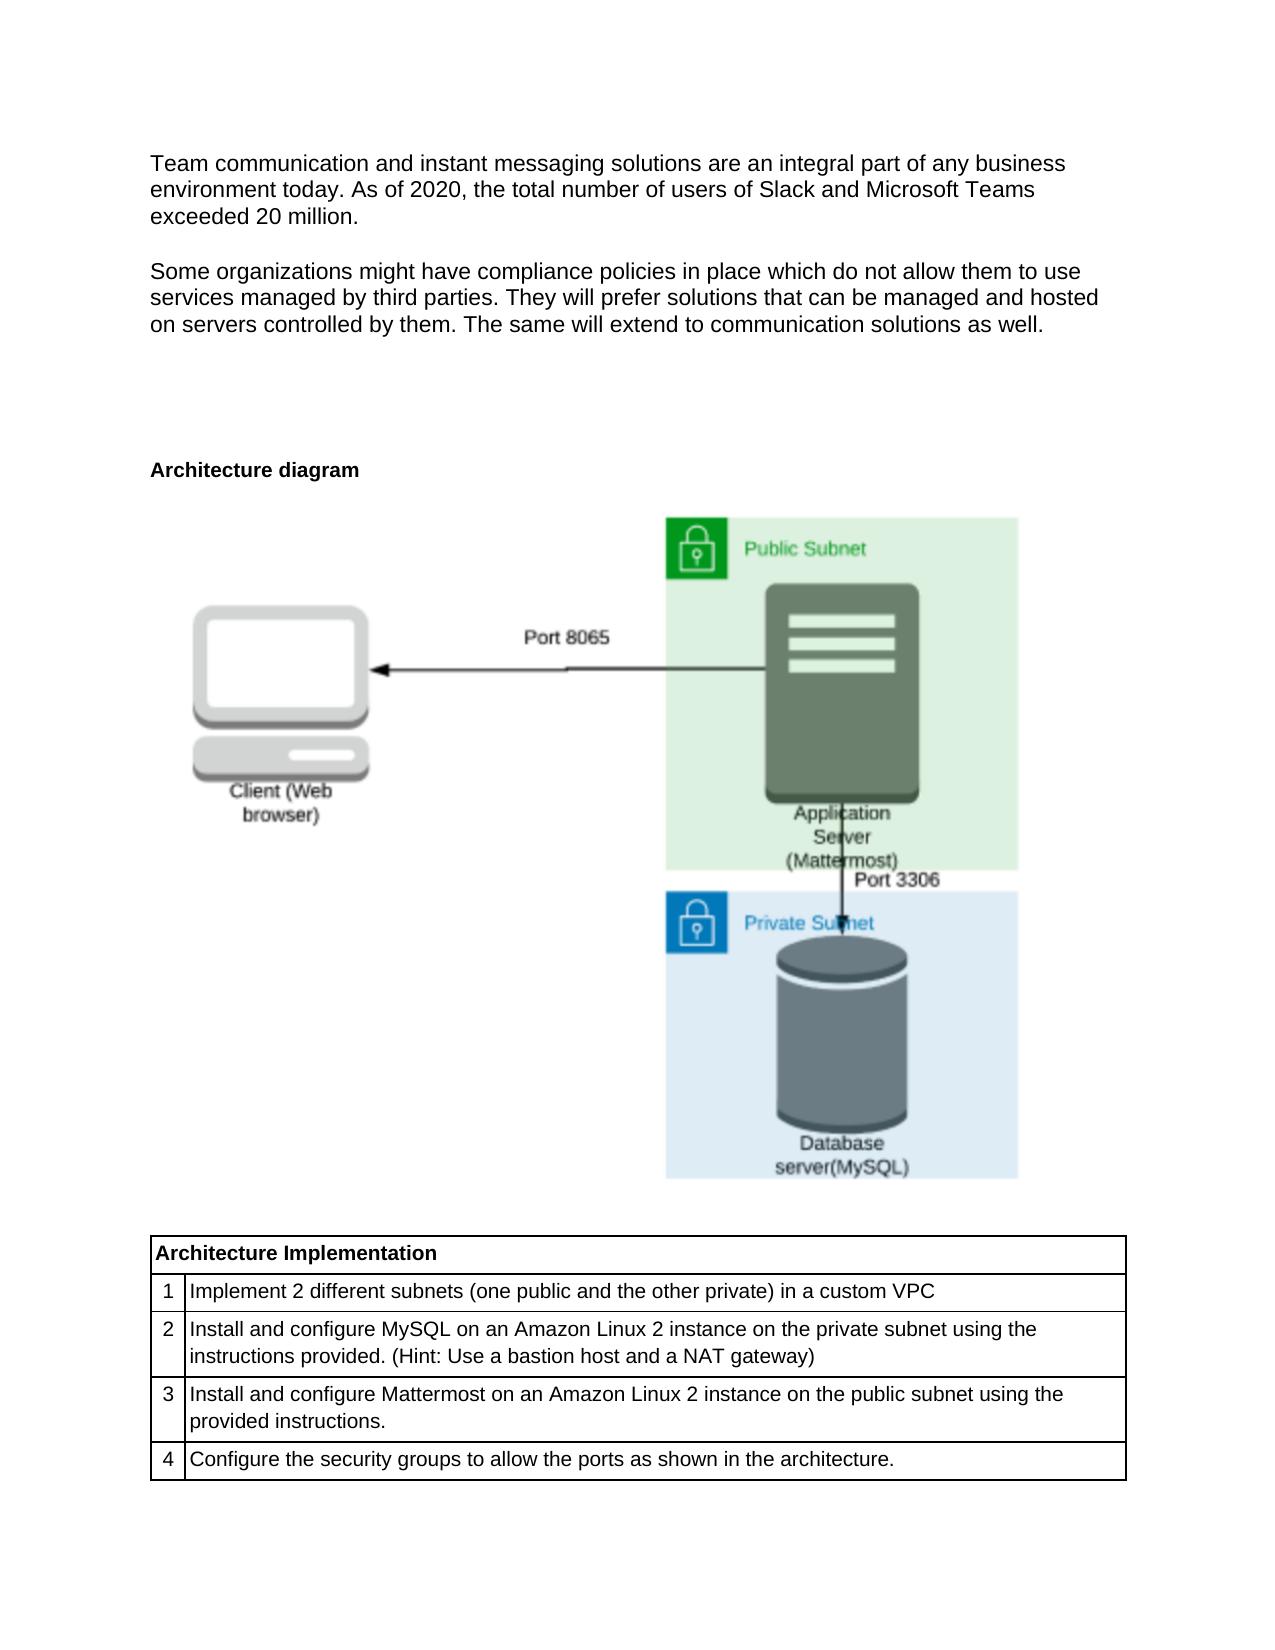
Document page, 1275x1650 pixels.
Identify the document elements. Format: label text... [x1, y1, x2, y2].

picture [150, 485, 1125, 1204]
table_cell 2 [152, 1312, 184, 1376]
table_cell 3 [152, 1378, 184, 1441]
table_header Architecture Implementation [152, 1237, 1125, 1273]
table_cell Install and configure Mattermost on an Amazon Linux 2 instance on the public subnet using the provided instructions. [186, 1378, 1125, 1441]
table_cell Implement 2 different subnets (one public and the other private) in a custom VPC [186, 1275, 1125, 1311]
table_cell Install and configure MySQL on an Amazon Linux 2 instance on the private subnet using the instructions provided. (Hint: Use a bastion host and a NAT gateway) [186, 1312, 1125, 1376]
text Architecture diagram [150, 458, 1125, 482]
text Team communication and instant messaging solutions are an integral part of any business environment today. As of 2020, the total number of users of Slack and Microsoft Teams exceeded 20 million. [150, 150, 1125, 229]
table_cell 4 [152, 1443, 184, 1479]
text Some organizations might have compliance policies in place which do not allow them to use services managed by third parties. They will prefer solutions that can be managed and hosted on servers controlled by them. The same will extend to communication solutions as well. [150, 258, 1125, 337]
table_cell Configure the security groups to allow the ports as shown in the architecture. [186, 1443, 1125, 1479]
table_cell 1 [152, 1275, 184, 1311]
